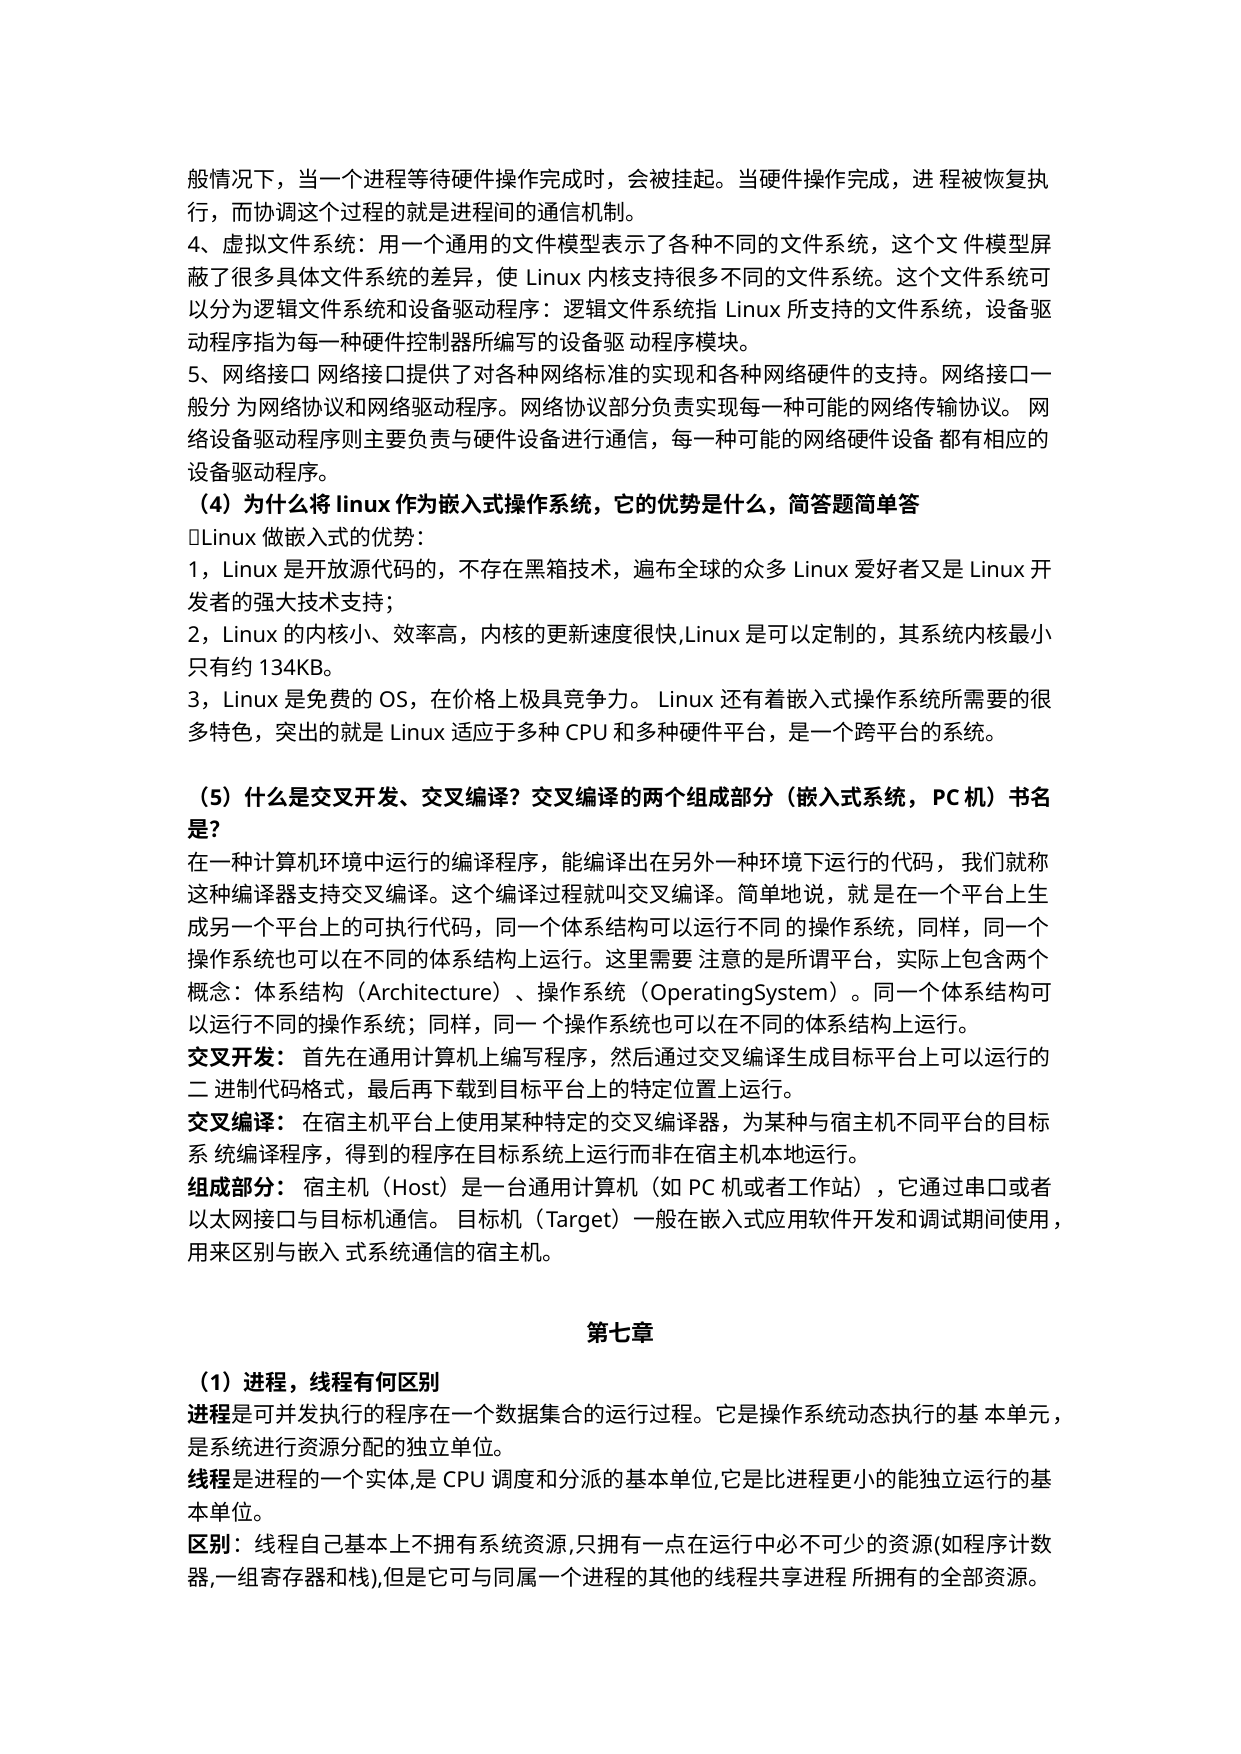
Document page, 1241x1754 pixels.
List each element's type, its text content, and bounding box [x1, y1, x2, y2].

text 线程是进程的一个实体,是CPU 调度和分派的基本单位,它是比进程更小的能独立运行的基本单位。 [187, 1462, 1053, 1527]
text 2，Linux 的内核小、效率高，内核的更新速度很快,Linux 是可以定制的，其系统内核最小只有约 134KB。 [187, 617, 1053, 682]
text 4、虚拟文件系统：用一个通用的文件模型表示了各种不同的文件系统，这个文 件模型屏蔽了很多具体文件系统的差异，使 Linux 内核支持很多不同的文件系统。这个文件系统可以分为逻辑文件系统和设备驱动程序：逻辑文件系统指 Linux 所支持的文件系统，设备驱动程序指为每一种硬件控制器所编写的设备驱 动程序模块。 [187, 227, 1053, 357]
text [187, 1527, 1053, 1592]
text 进程是可并发执行的程序在一个数据集合的运行过程。它是操作系统动态执行的基 本单元，是系统进行资源分配的独立单位。 [187, 1397, 1053, 1462]
text 组成部分： 宿主机（Host）是一台通用计算机（如 PC 机或者工作站），它通过串口或者以太网接口与目标机通信。 目标机（Target）一般在嵌入式应用软件开发和调试期间使用，用来区别与嵌入 式系统通信的宿主机。 [187, 1169, 1053, 1267]
text （4）为什么将linux作为嵌入式操作系统，它的优势是什么，简答题简单答 [187, 487, 1053, 519]
text 在一种计算机环境中运行的编译程序，能编译出在另外一种环境下运行的代码， 我们就称这种编译器支持交叉编译。这个编译过程就叫交叉编译。简单地说，就 是在一个平台上生成另一个平台上的可执行代码，同一个体系结构可以运行不同 的操作系统，同样，同一个操作系统也可以在不同的体系结构上运行。这里需要 注意的是所谓平台，实际上包含两个概念：体系结构（Architecture）、操作系统（OperatingSystem）。同一个体系结构可以运行不同的操作系统；同样，同一 个操作系统也可以在不同的体系结构上运行。 [187, 844, 1053, 1039]
text 第七章 [187, 1299, 1053, 1364]
text Linux 做嵌入式的优势： [187, 519, 1053, 552]
text 3，Linux 是免费的 OS，在价格上极具竞争力。 Linux 还有着嵌入式操作系统所需要的很多特色，突出的就是 Linux 适应于多种 CPU 和多种硬件平台，是一个跨平台的系统。 [187, 682, 1053, 779]
text 1，Linux 是开放源代码的，不存在黑箱技术，遍布全球的众多 Linux 爱好者又是 Linux 开发者的强大技术支持； [187, 552, 1053, 617]
text 交叉开发： 首先在通用计算机上编写程序，然后通过交叉编译生成目标平台上可以运行的二 进制代码格式，最后再下载到目标平台上的特定位置上运行。 [187, 1039, 1053, 1104]
text 交叉编译： 在宿主机平台上使用某种特定的交叉编译器，为某种与宿主机不同平台的目标系 统编译程序，得到的程序在目标系统上运行而非在宿主机本地运行。 [187, 1104, 1053, 1169]
text 5、网络接口 网络接口提供了对各种网络标准的实现和各种网络硬件的支持。网络接口一般分 为网络协议和网络驱动程序。网络协议部分负责实现每一种可能的网络传输协议。 网络设备驱动程序则主要负责与硬件设备进行通信，每一种可能的网络硬件设备 都有相应的设备驱动程序。 [187, 357, 1053, 487]
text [187, 162, 1053, 227]
text （5）什么是交叉开发、交叉编译？交叉编译的两个组成部分（嵌入式系统，PC机）书名是？ [187, 779, 1053, 844]
text （1）进程，线程有何区别 [187, 1364, 1053, 1397]
